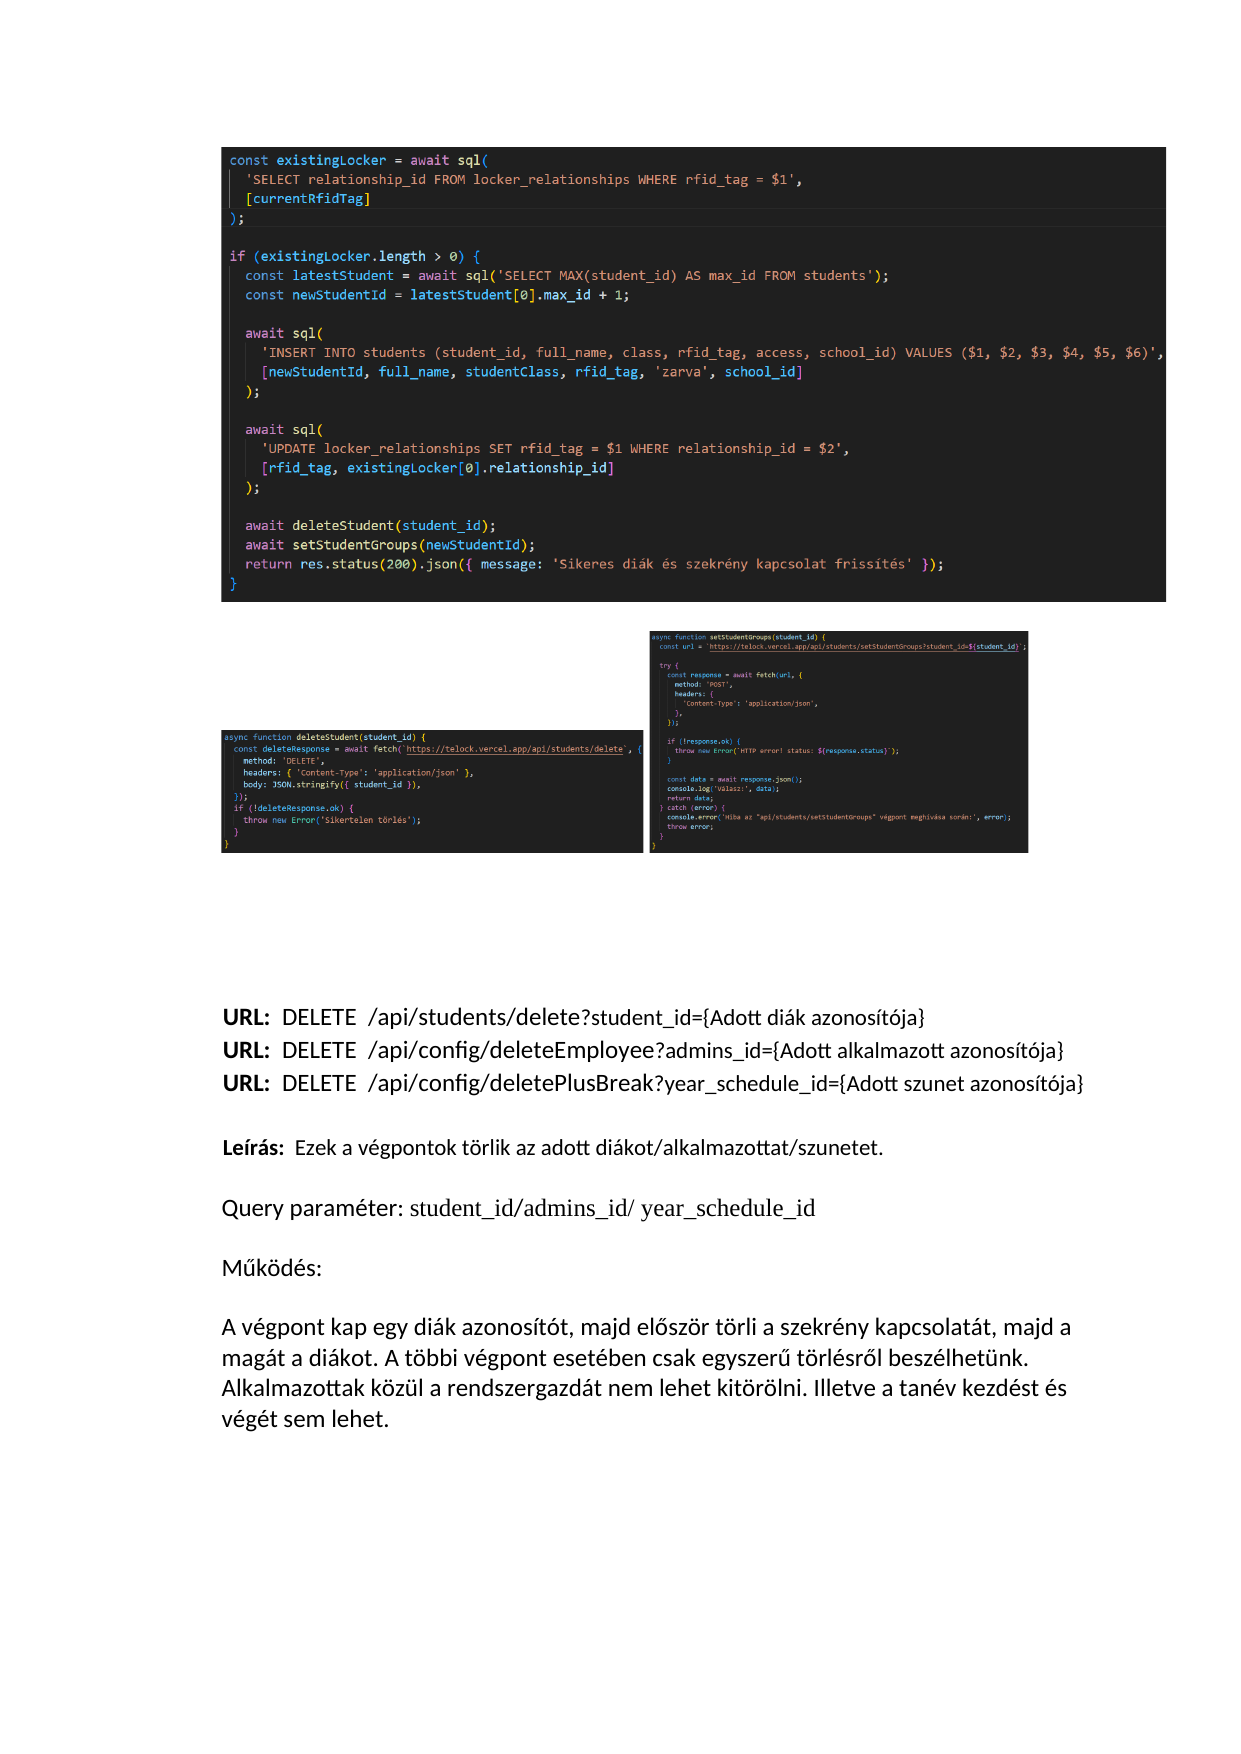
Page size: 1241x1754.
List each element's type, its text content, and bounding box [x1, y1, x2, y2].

picture [649, 631, 1029, 853]
list Leírás: Ezek a végpontok törlik az adott diákot/alkalmazottat/szunetet. [223, 1133, 1093, 1161]
text Működés: [148, 1252, 1093, 1282]
text Query paraméter: student_id/admins_id/ year_schedule_id [148, 1192, 1093, 1223]
list URL: DELETE /api/config/deleteEmployee?admins_id={Adott alkalmazott azonosítója} [223, 1034, 1093, 1064]
list URL: DELETE /api/config/deletePlusBreak?year_schedule_id={Adott szunet azonosítója} [223, 1067, 1093, 1097]
picture [221, 730, 644, 853]
picture [221, 147, 1167, 602]
text A végpont kap egy diák azonosítót, majd először törli a szekrény kapcsolatát, majd a magát a diákot. A többi végpont esetében csak egyszerű törlésről beszélhetünk. Alkalmazottak közül a rendszergazdát nem lehet kitörölni. Illetve a tanév kezdést és végét sem lehet. [221, 1312, 1093, 1434]
list URL: DELETE /api/students/delete?student_id={Adott diák azonosítója} [223, 1001, 1093, 1032]
